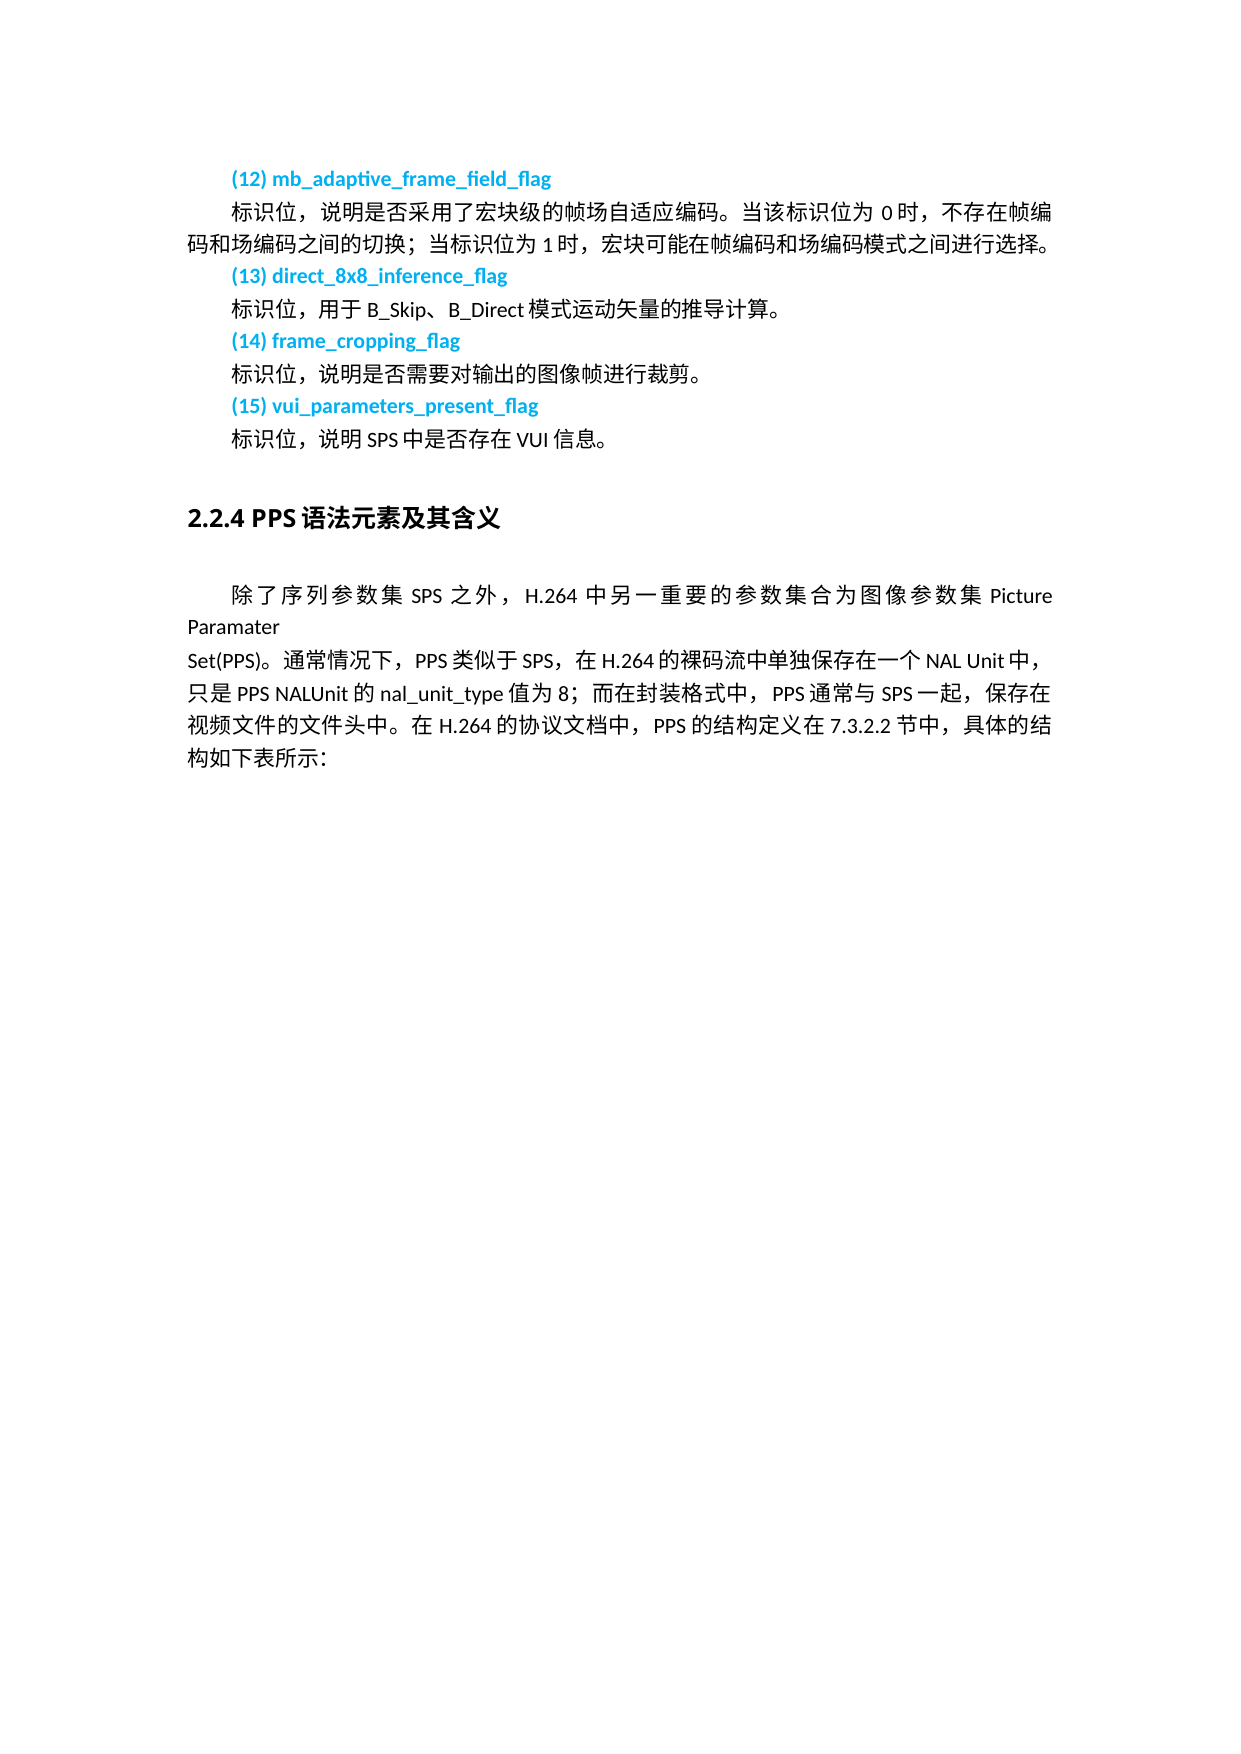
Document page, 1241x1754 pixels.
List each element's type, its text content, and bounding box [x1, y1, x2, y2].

text (14) frame_cropping_flag [187, 324, 1053, 357]
text 标识位，用于B_Skip、B_Direct模式运动矢量的推导计算。 [187, 292, 1053, 324]
text (15) vui_parameters_present_flag [187, 389, 1053, 422]
text 标识位，说明是否采用了宏块级的帧场自适应编码。当该标识位为0时，不存在帧编码和场编码之间的切换；当标识位为1时，宏块可能在帧编码和场编码模式之间进行选择。 [187, 194, 1053, 259]
subtitle 2.2.4 PPS语法元素及其含义 [187, 484, 1053, 549]
text (13) direct_8x8_inference_flag [187, 259, 1053, 292]
text 除了序列参数集SPS之外，H.264中另一重要的参数集合为图像参数集Picture Paramater [187, 578, 1053, 643]
text 标识位，说明是否需要对输出的图像帧进行裁剪。 [187, 357, 1053, 389]
text 标识位，说明SPS中是否存在VUI信息。 [187, 422, 1053, 454]
text Set(PPS)。通常情况下，PPS类似于SPS，在H.264的裸码流中单独保存在一个NAL Unit中，只是PPS NALUnit的nal_unit_type值为8；而在封装格式中，PPS通常与SPS一起，保存在视频文件的文件头中。在H.264的协议文档中，PPS的结构定义在7.3.2.2节中，具体的结构如下表所示： [187, 643, 1053, 773]
text (12) mb_adaptive_frame_field_flag [187, 162, 1053, 194]
